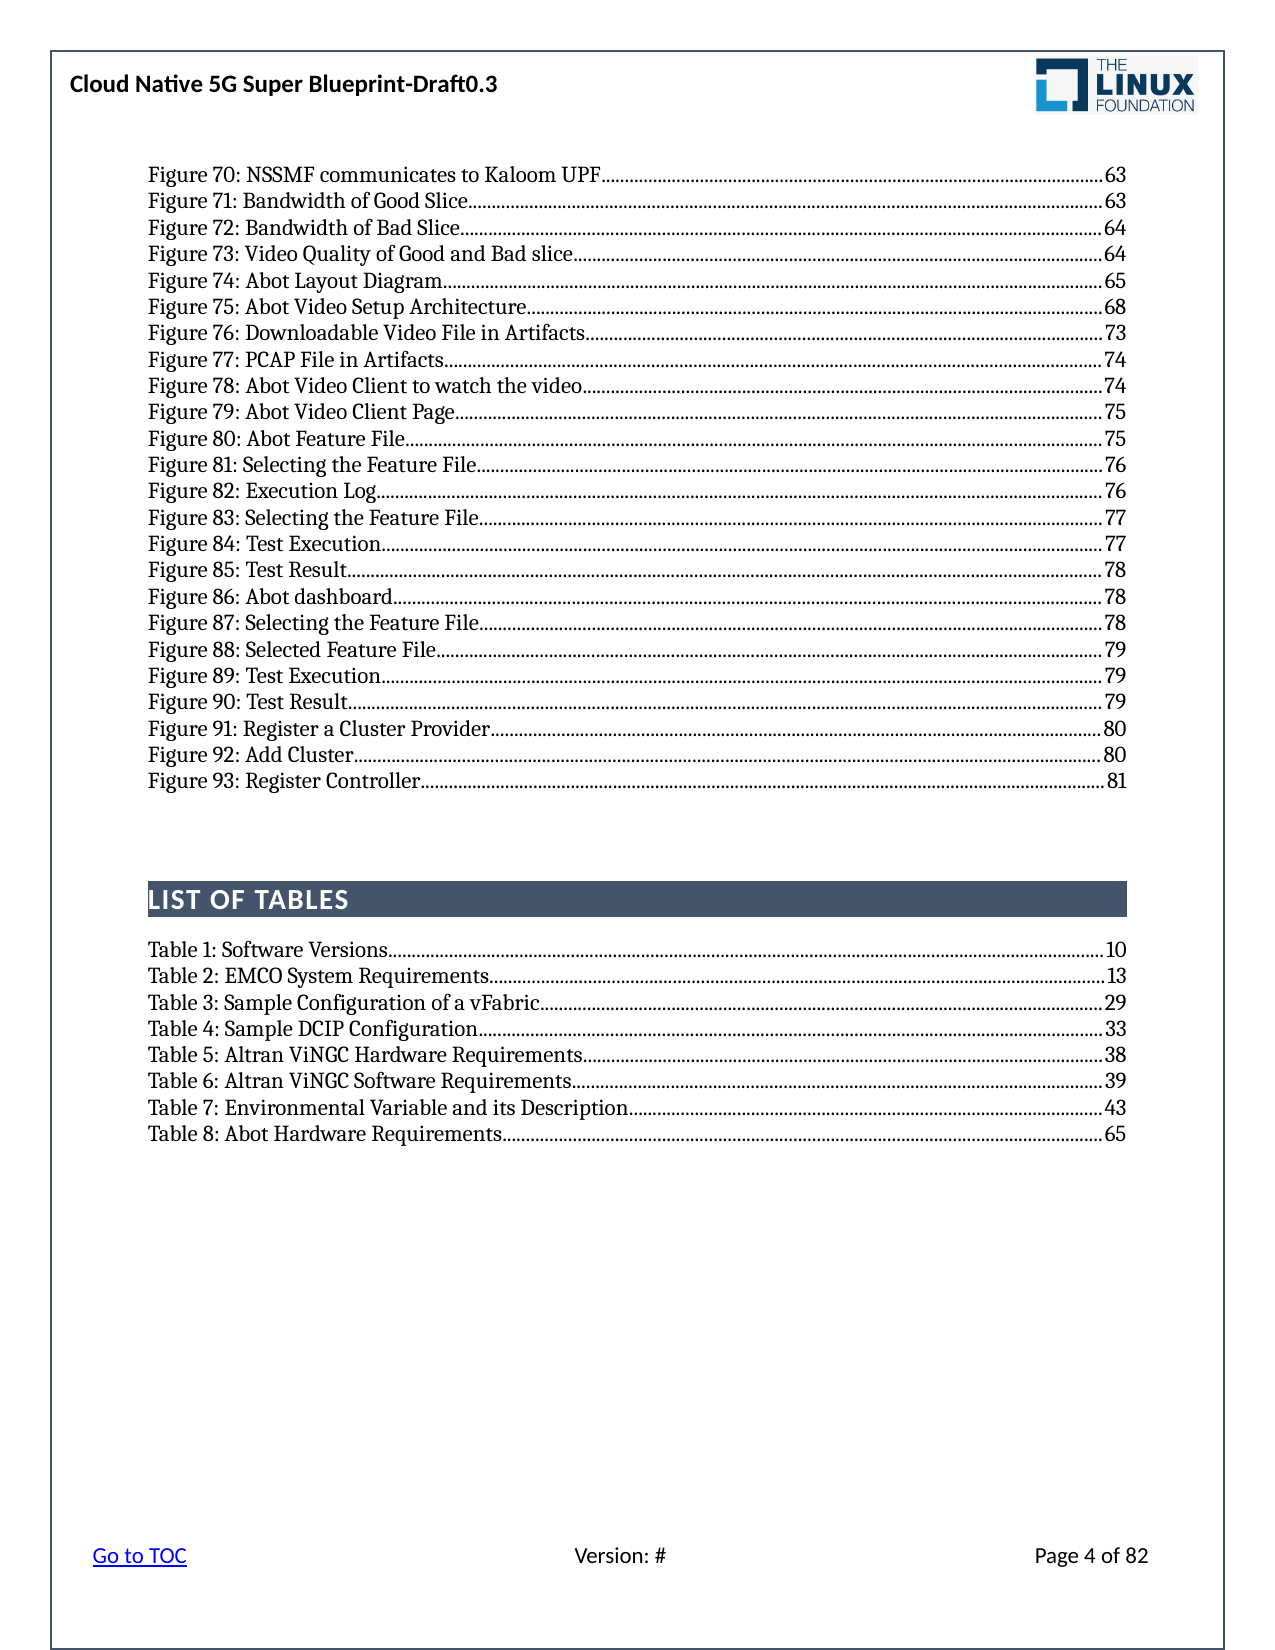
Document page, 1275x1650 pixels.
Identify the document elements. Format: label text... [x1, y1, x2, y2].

text Figure 75: Abot Video Setup Architecture 68 [148, 294, 1127, 320]
text Figure 73: Video Quality of Good and Bad slice 64 [148, 241, 1127, 267]
text Figure 83: Selecting the Feature File 77 [148, 504, 1127, 531]
text Figure 80: Abot Feature File 75 [148, 426, 1127, 452]
text List of Tables [148, 881, 1127, 917]
text Figure 72: Bandwidth of Bad Slice 64 [148, 215, 1127, 241]
text Figure 81: Selecting the Feature File 76 [148, 452, 1127, 478]
picture [1034, 56, 1199, 115]
text Figure 86: Abot dashboard 78 [148, 584, 1127, 610]
text Figure 90: Test Result 79 [148, 689, 1127, 715]
text Table 6: Altran ViNGC Software Requirements 39 [148, 1068, 1127, 1095]
text Figure 74: Abot Layout Diagram 65 [148, 267, 1127, 294]
text Table 7: Environmental Variable and its Description 43 [148, 1095, 1127, 1121]
text Figure 71: Bandwidth of Good Slice 63 [148, 188, 1127, 215]
text Figure 92: Add Cluster 80 [148, 742, 1127, 768]
text Figure 89: Test Execution 79 [148, 663, 1127, 689]
text Figure 76: Downloadable Video File in Artifacts 73 [148, 320, 1127, 346]
text Figure 84: Test Execution 77 [148, 531, 1127, 557]
text Table 8: Abot Hardware Requirements 65 [148, 1121, 1127, 1147]
text Figure 77: PCAP File in Artifacts 74 [148, 346, 1127, 373]
text Figure 78: Abot Video Client to watch the video 74 [148, 373, 1127, 399]
text Table 3: Sample Configuration of a vFabric 29 [148, 989, 1127, 1016]
text Table 1: Software Versions 10 [148, 937, 1127, 963]
text Figure 82: Execution Log 76 [148, 478, 1127, 504]
text Figure 85: Test Result 78 [148, 557, 1127, 584]
text Figure 70: NSSMF communicates to Kaloom UPF 63 [148, 162, 1127, 188]
text Figure 91: Register a Cluster Provider 80 [148, 715, 1127, 742]
text Figure 88: Selected Feature File 79 [148, 636, 1127, 663]
text Figure 87: Selecting the Feature File 78 [148, 610, 1127, 636]
text Table 5: Altran ViNGC Hardware Requirements 38 [148, 1042, 1127, 1068]
text Table 4: Sample DCIP Configuration 33 [148, 1016, 1127, 1042]
text Table 2: EMCO System Requirements 13 [148, 963, 1127, 989]
text Figure 79: Abot Video Client Page 75 [148, 399, 1127, 426]
text Figure 93: Register Controller 81 [148, 768, 1127, 794]
